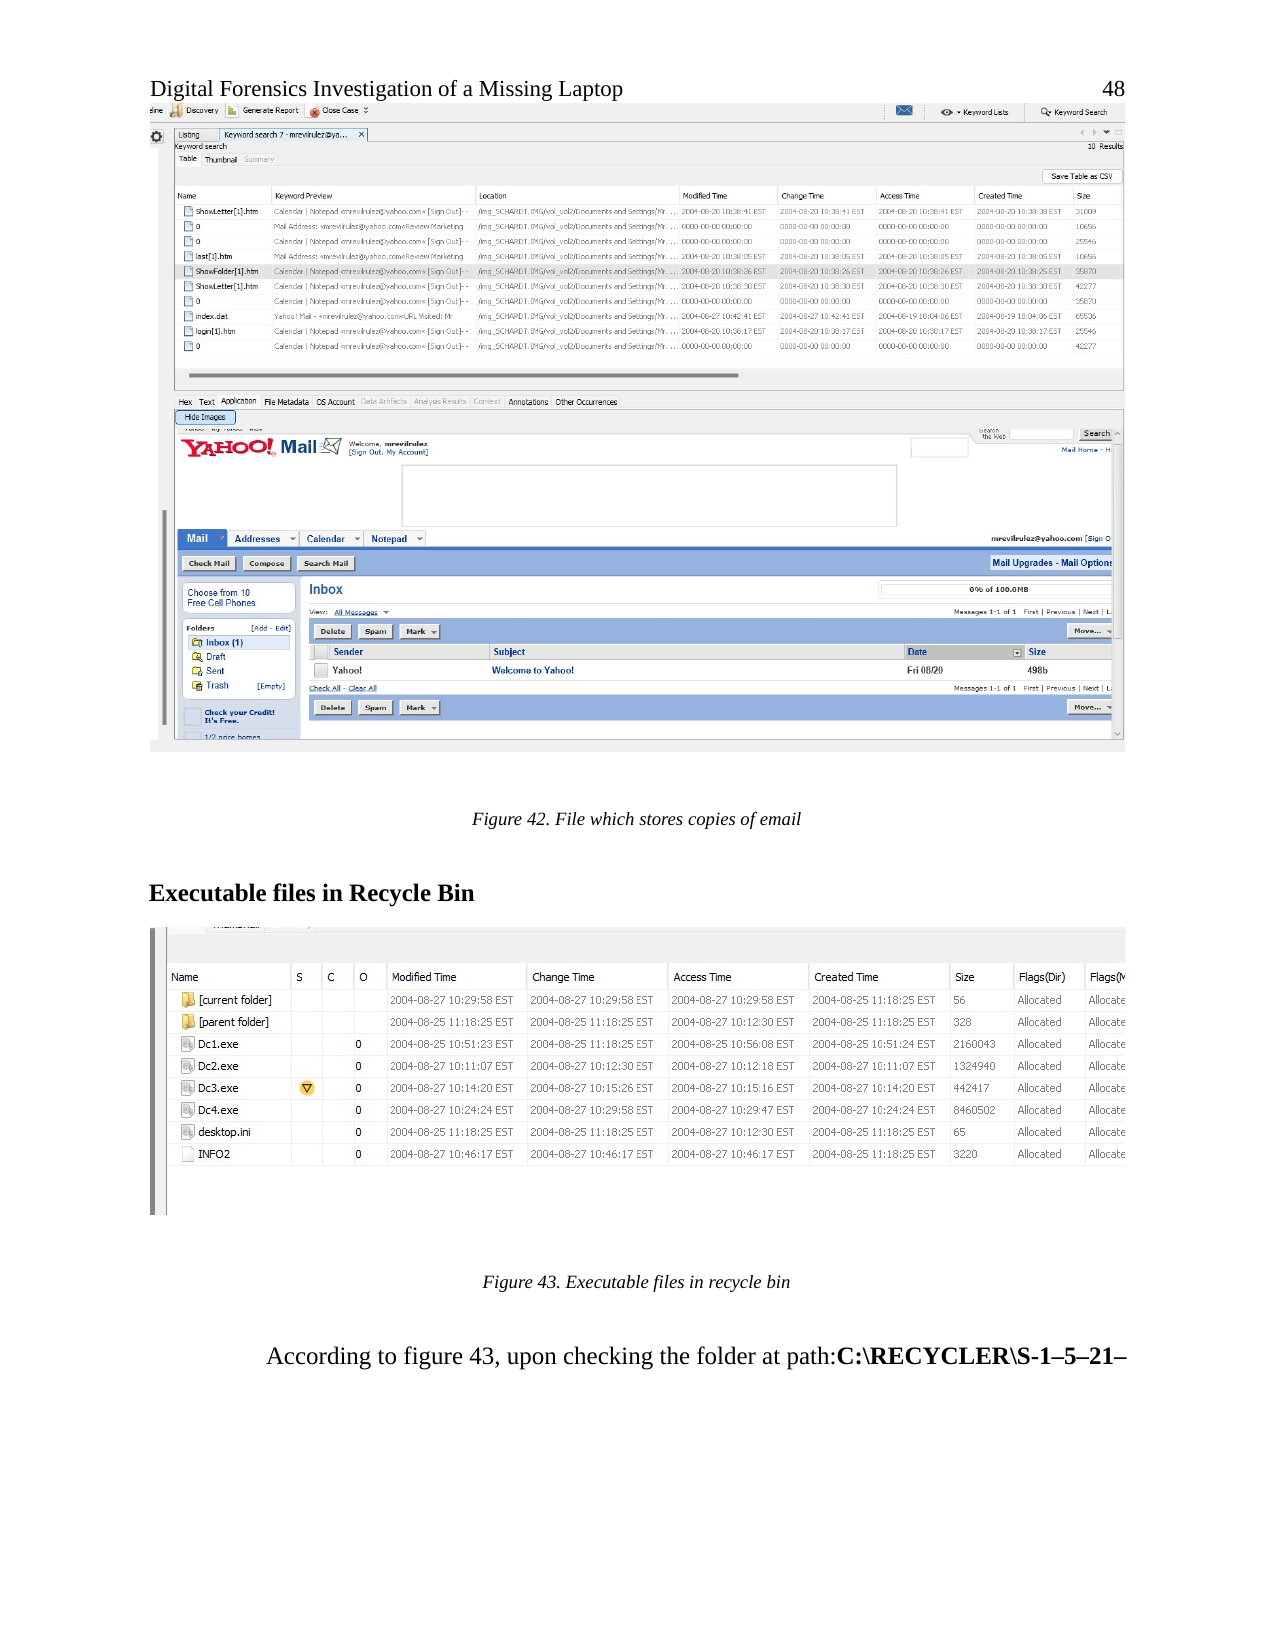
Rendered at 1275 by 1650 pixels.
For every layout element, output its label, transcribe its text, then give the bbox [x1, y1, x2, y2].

picture [150, 927, 1125, 1215]
text According to figure 43, upon checking the folder at path:C:\RECYCLER\S-1–5–21– [150, 1341, 1127, 1370]
text Figure 43. Executable files in recycle bin [150, 1271, 1125, 1293]
picture [150, 103, 1125, 752]
text Figure 42. File which stores copies of email [150, 808, 1125, 830]
subtitle Executable files in Recycle Bin [148, 878, 1125, 907]
